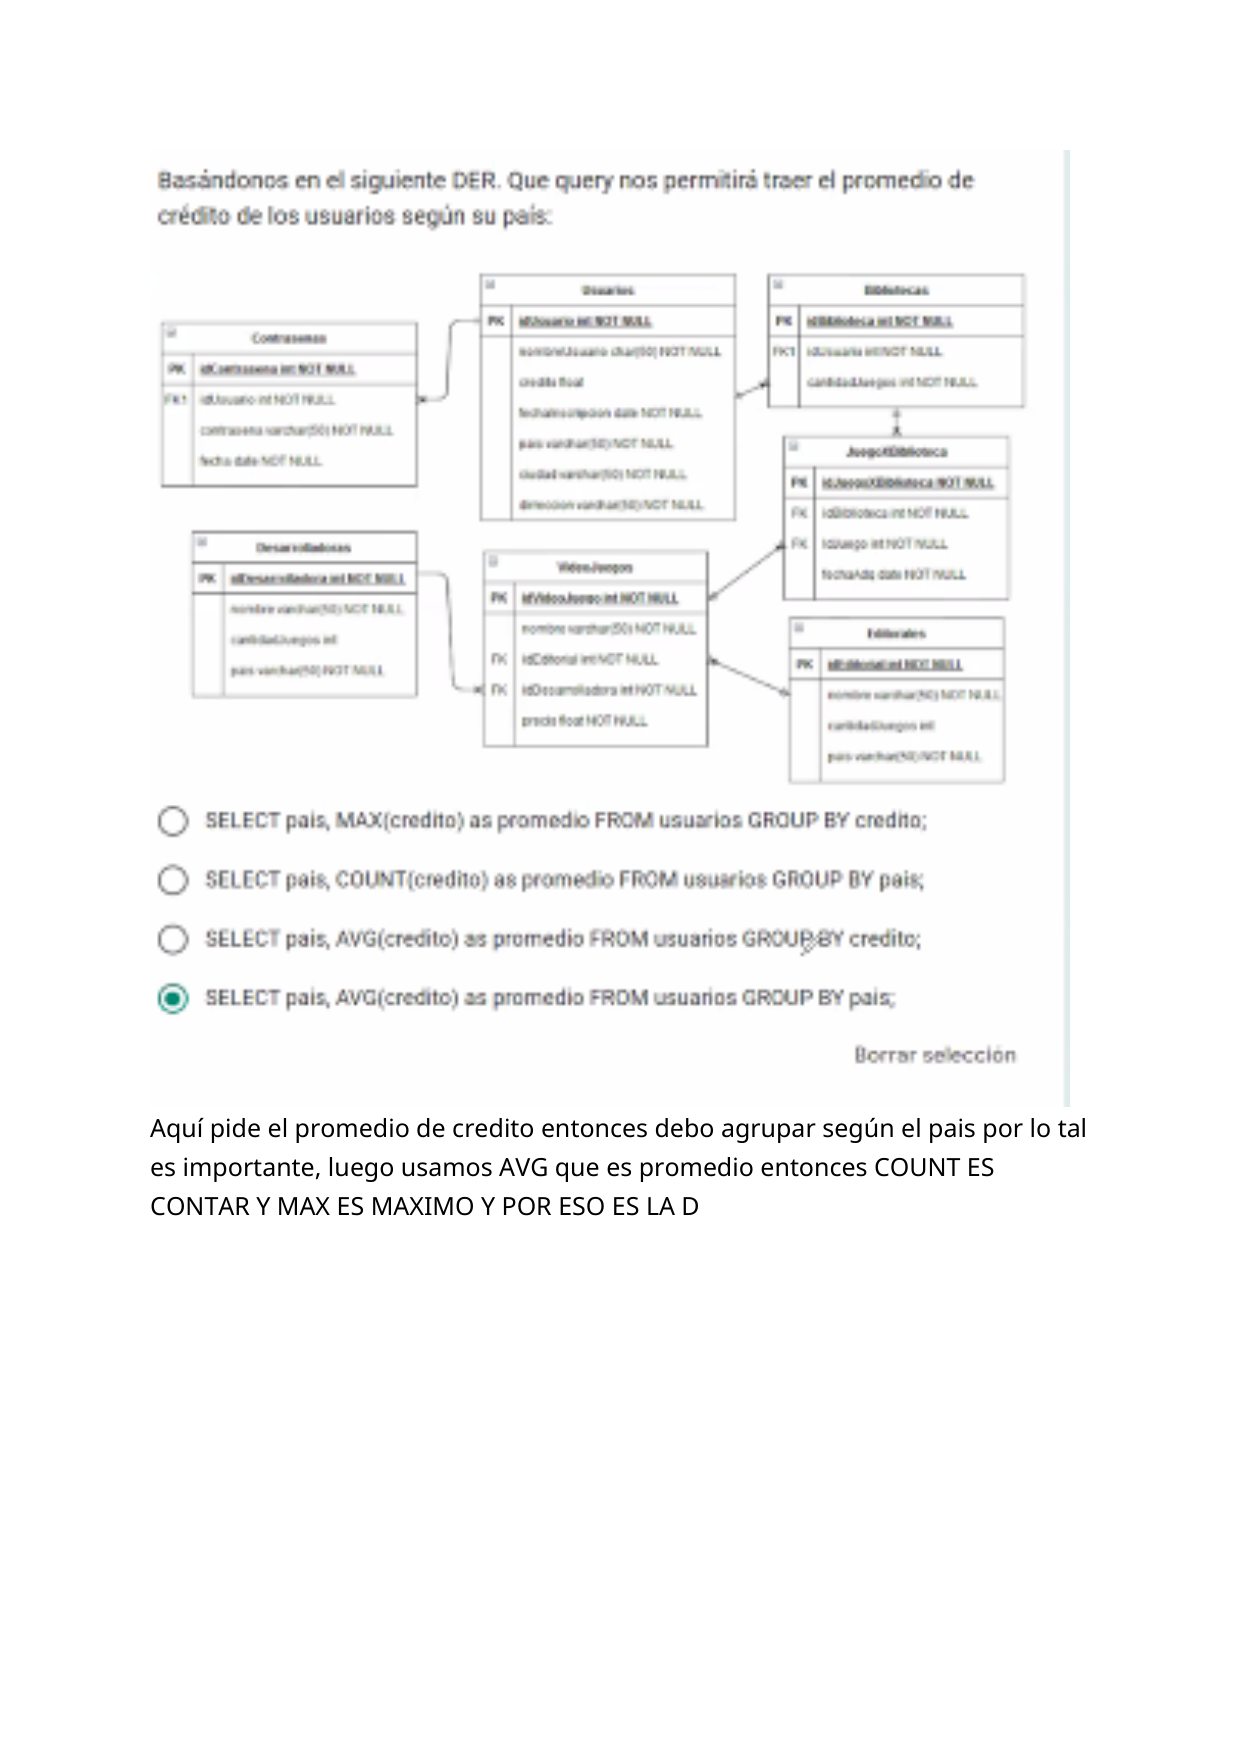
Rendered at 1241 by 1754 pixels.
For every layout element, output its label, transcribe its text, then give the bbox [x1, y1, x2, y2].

text Aquí pide el promedio de credito entonces debo agrupar según el pais por lo tal es importante, luego usamos AVG que es promedio entonces COUNT ES CONTAR Y MAX ES MAXIMO Y POR ESO ES LA D [150, 1111, 1090, 1223]
picture [150, 150, 1071, 1107]
